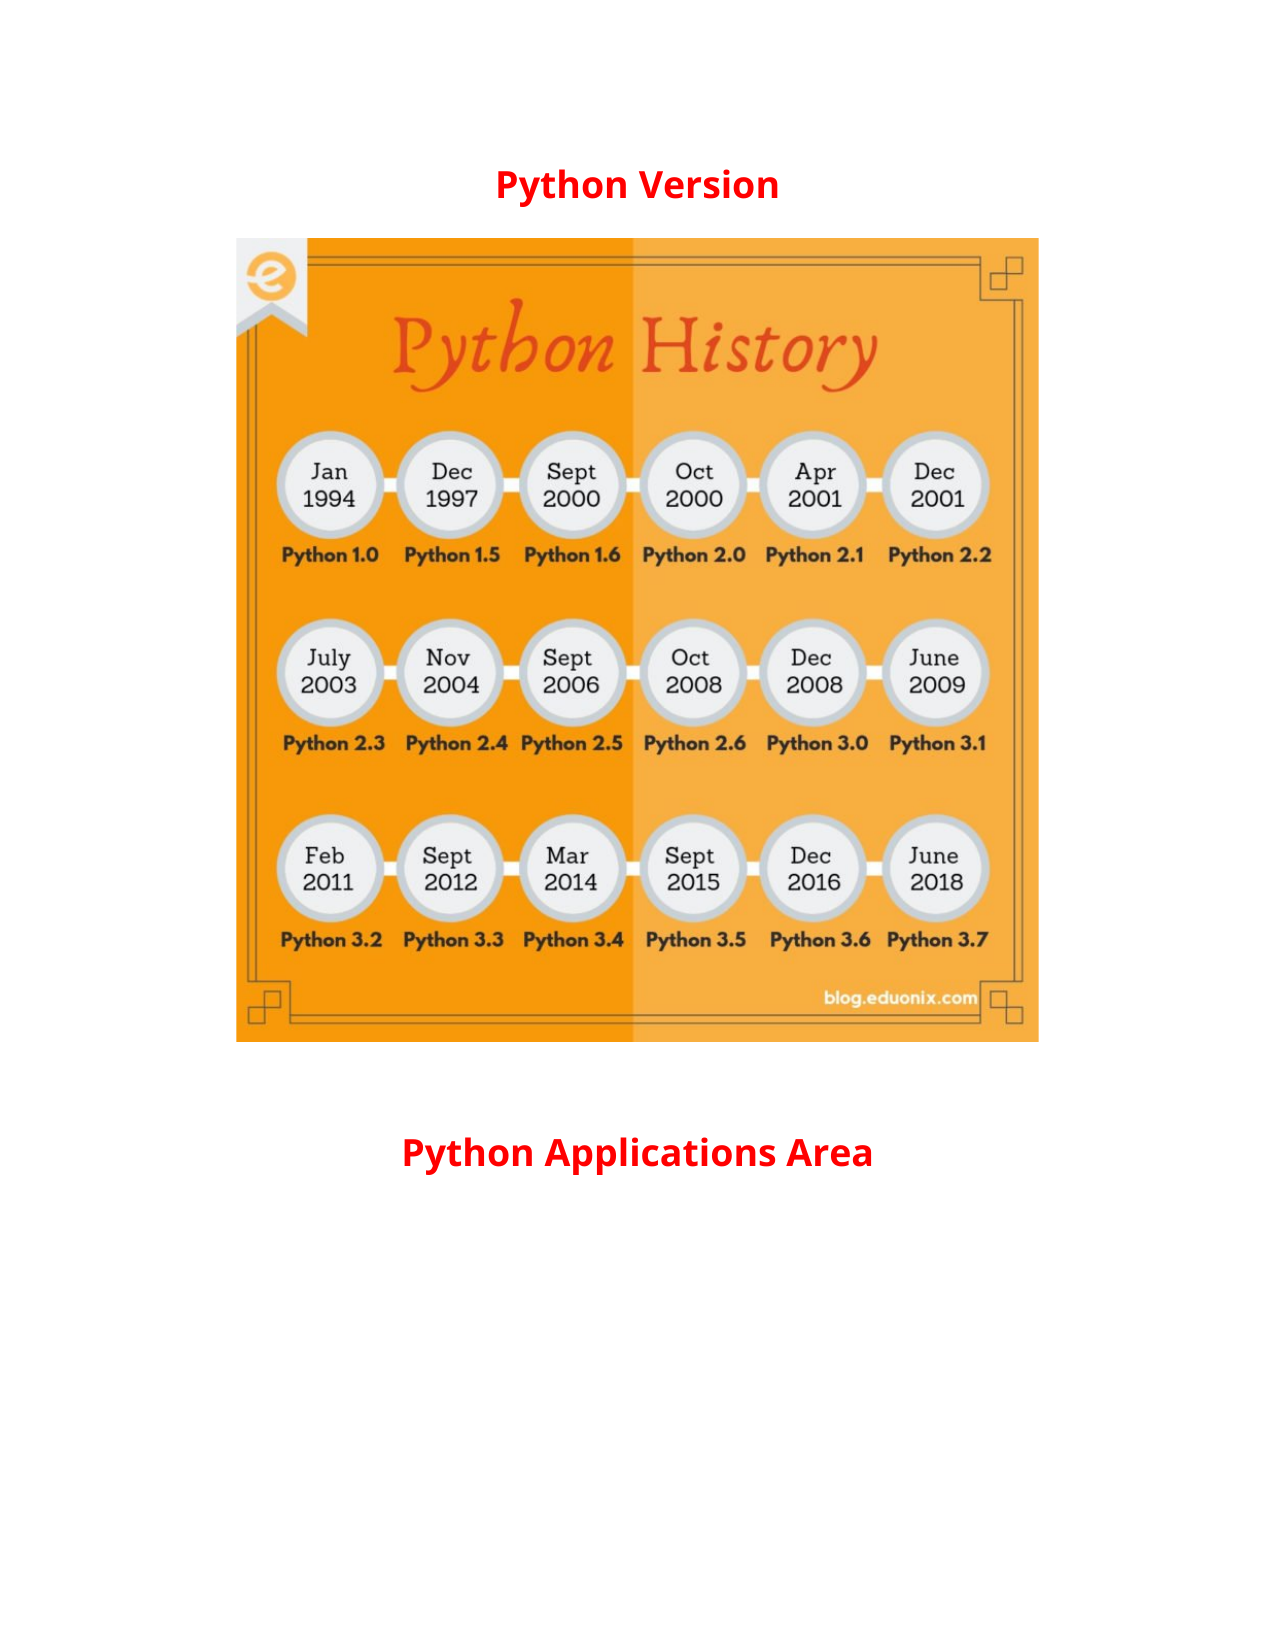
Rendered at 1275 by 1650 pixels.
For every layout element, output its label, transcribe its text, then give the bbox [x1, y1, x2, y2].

picture [236, 238, 1039, 1042]
text Python Version [150, 158, 1125, 209]
text Python Applications Area [150, 1126, 1125, 1177]
